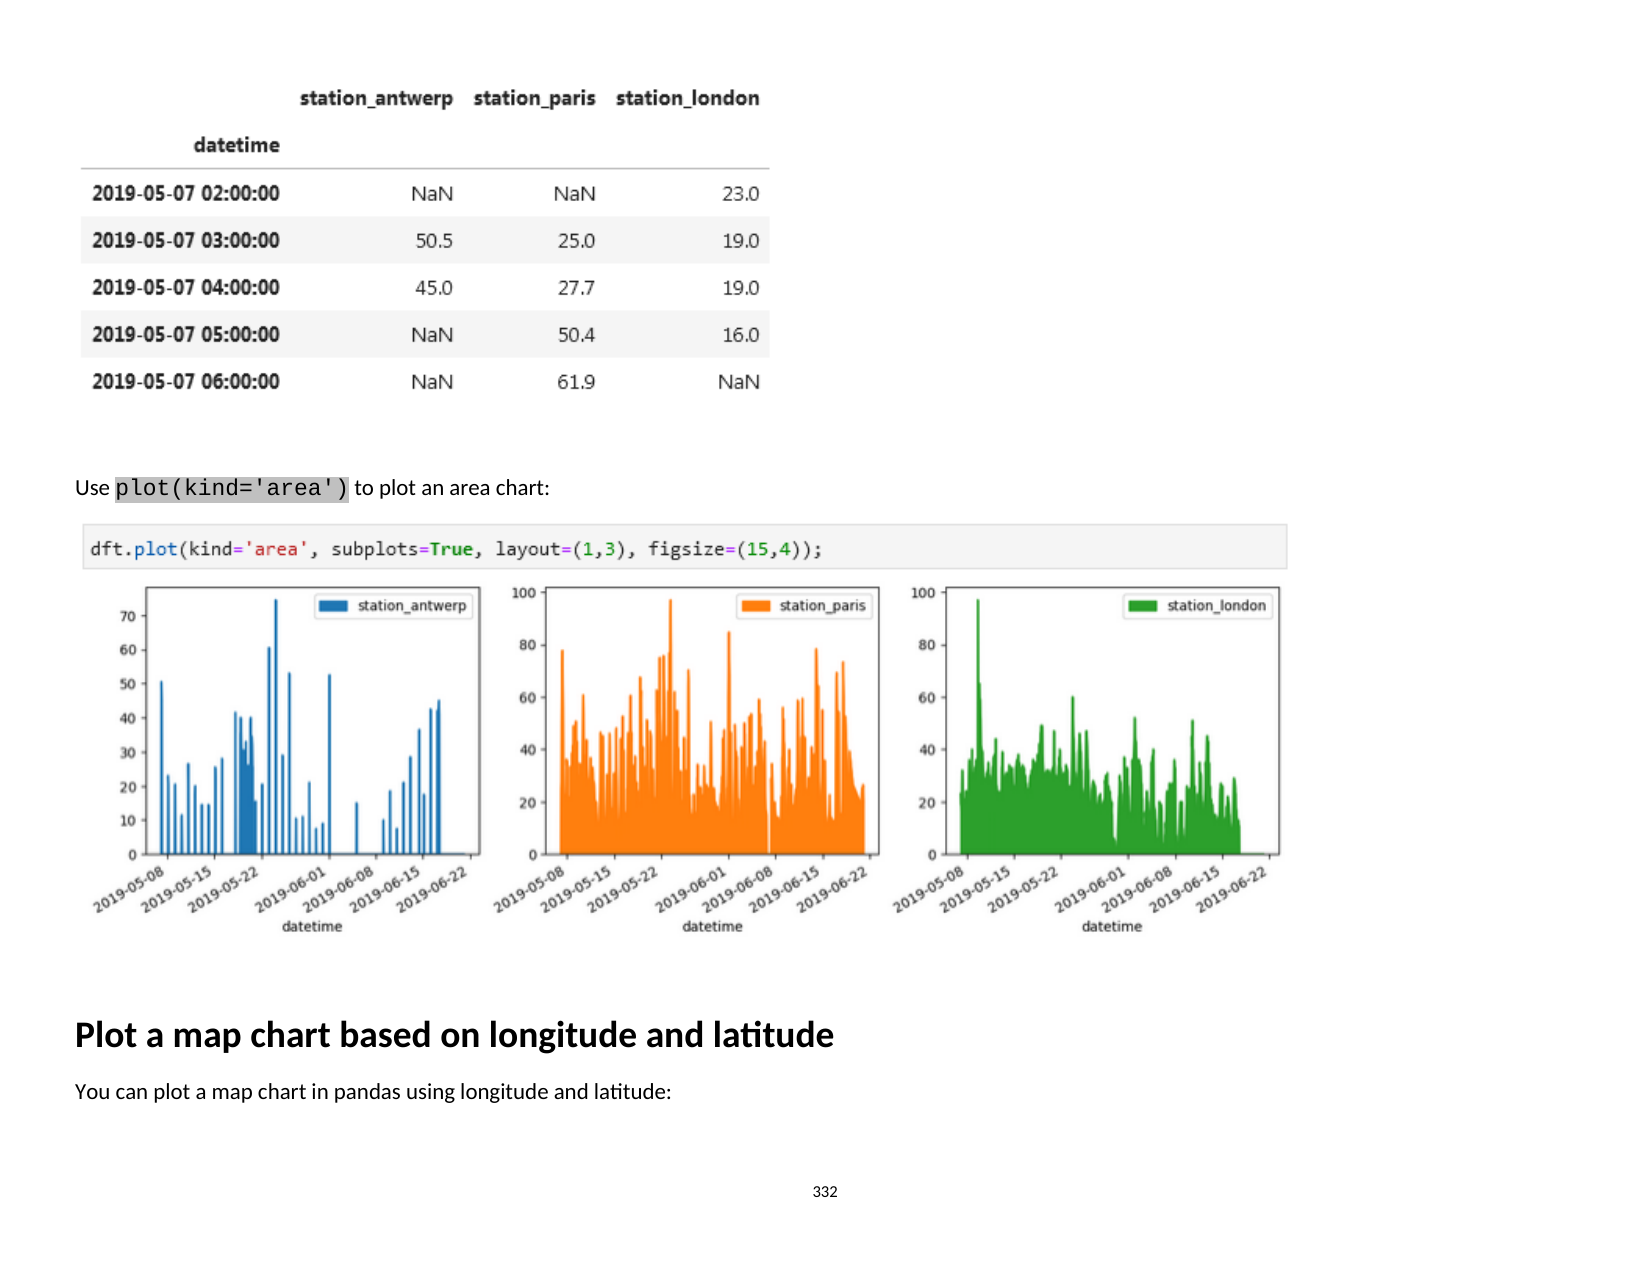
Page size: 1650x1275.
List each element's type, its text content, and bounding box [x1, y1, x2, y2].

picture [75, 75, 787, 408]
text Plot a map chart based on longitude and latitude [75, 1011, 1575, 1057]
text You can plot a map chart in pandas using longitude and latitude: [75, 1077, 1575, 1105]
text Use plot(kind='area') to plot an area chart: [75, 473, 1575, 503]
picture [75, 521, 1291, 946]
